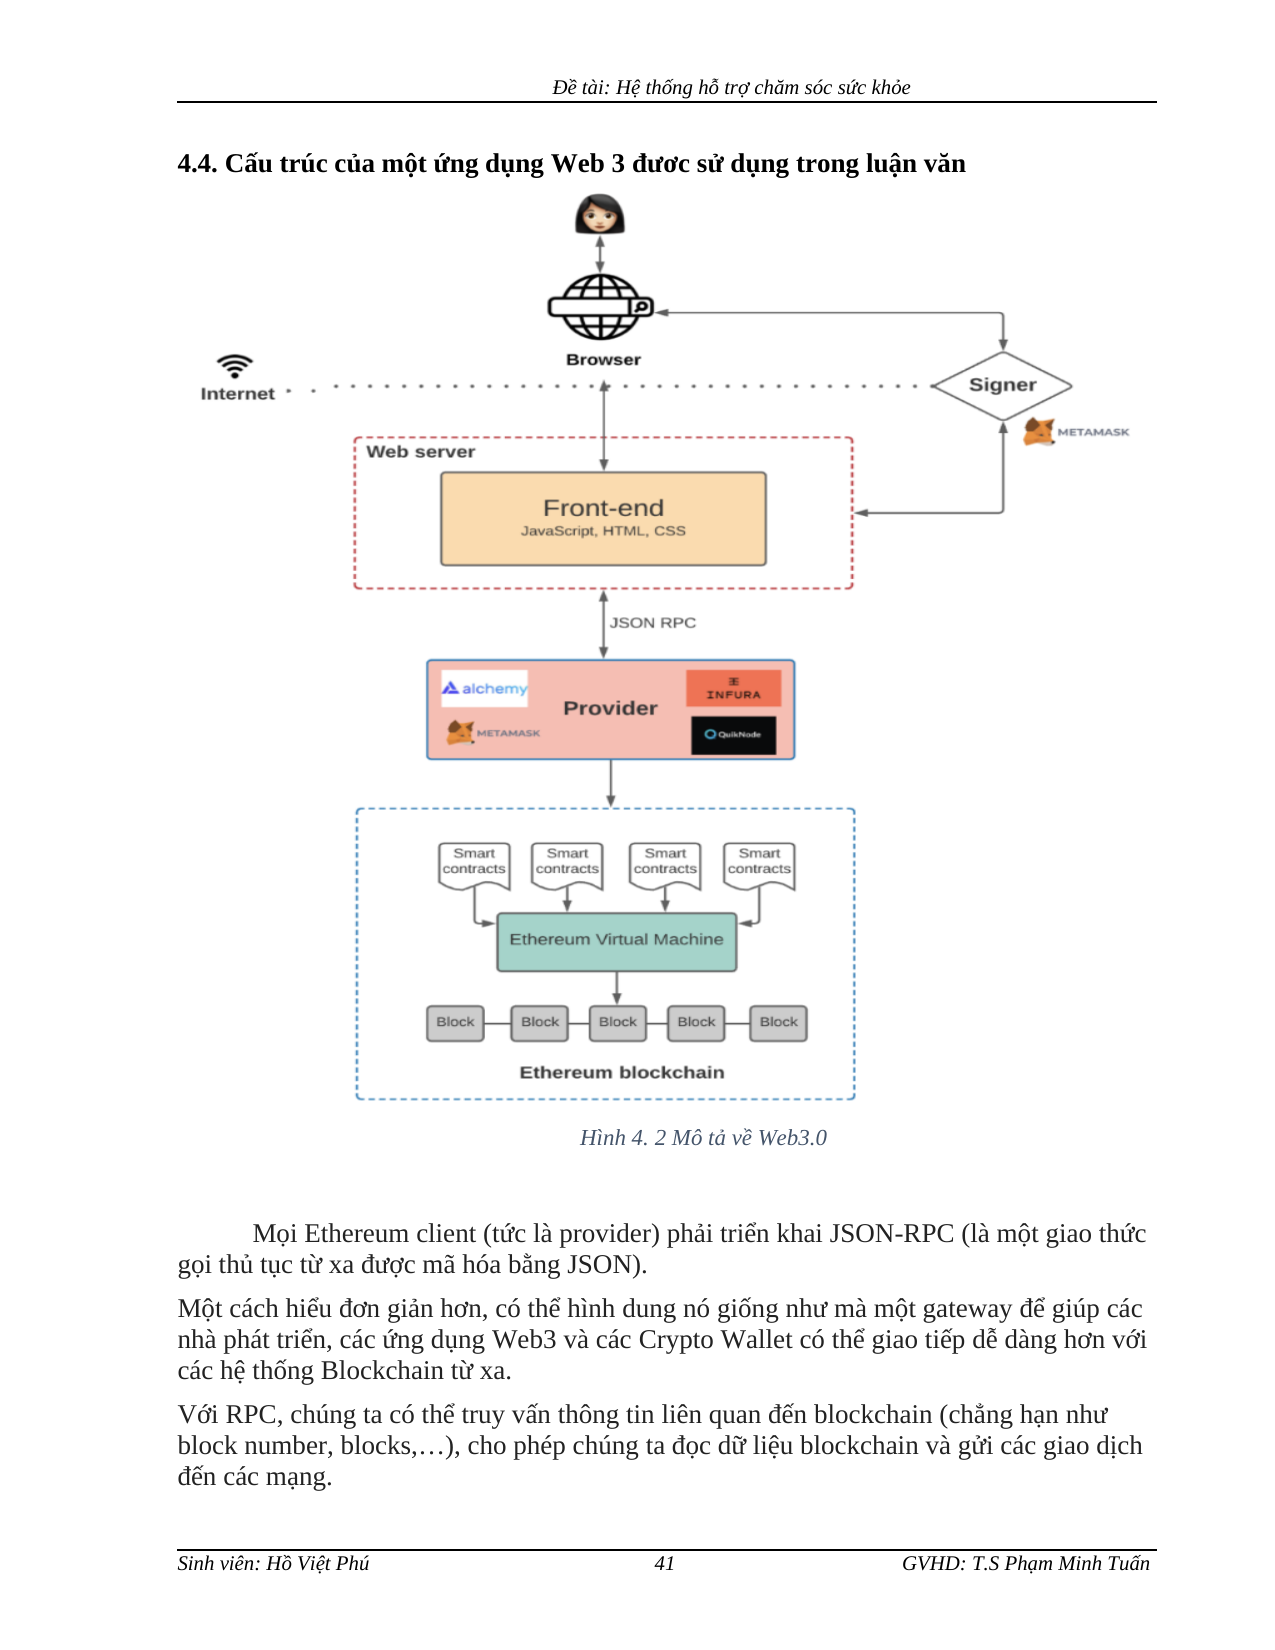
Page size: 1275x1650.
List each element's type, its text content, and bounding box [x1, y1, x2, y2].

text Một cách hiểu đơn giản hơn, có thể hình dung nó giống như mà một gateway để giúp các nhà phát triển, các ứng dụng Web3 và các Crypto Wallet có thể giao tiếp dễ dàng hơn với các hệ thống Blockchain từ xa. [177, 1292, 1157, 1385]
picture [177, 191, 1141, 1112]
text Với RPC, chúng ta có thể truy vấn thông tin liên quan đến blockchain (chẳng hạn như block number, blocks,…), cho phép chúng ta đọc dữ liệu blockchain và gửi các giao dịch đến các mạng. [177, 1398, 1157, 1491]
text Mọi Ethereum client (tức là provider) phải triển khai JSON-RPC (là một giao thức gọi thủ tục từ xa được mã hóa bằng JSON). [177, 1217, 1157, 1279]
subtitle Cấu trúc của một ứng dụng Web 3 đươc sử dụng trong luận văn [177, 148, 1157, 179]
